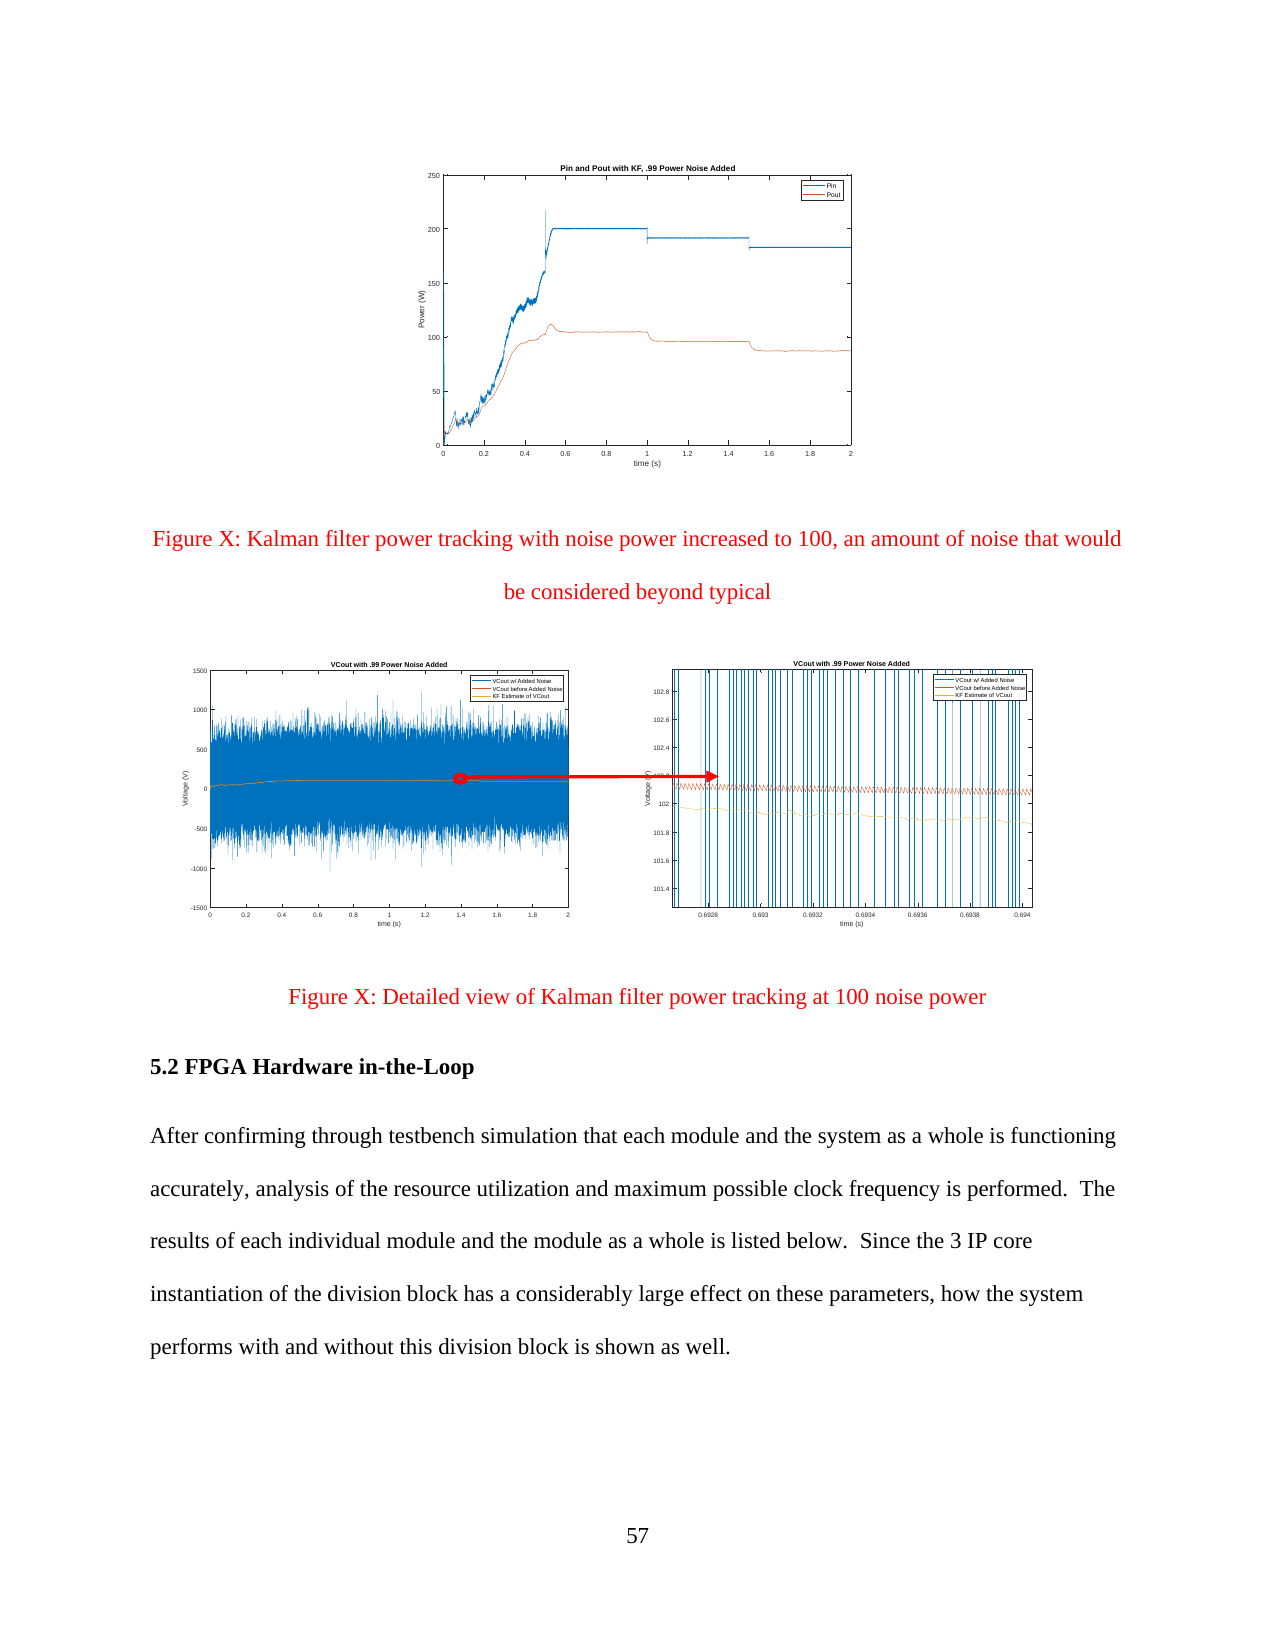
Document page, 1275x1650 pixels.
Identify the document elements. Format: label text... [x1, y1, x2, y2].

text After confirming through testbench simulation that each module and the system as a whole is functioning accurately, analysis of the resource utilization and maximum possible clock frequency is performed. The results of each individual module and the module as a whole is listed below. Since the 3 IP core instantiation of the division block has a considerably large effect on these parameters, how the system performs with and without this division block is shown as well. [150, 1122, 1125, 1359]
text Figure X: Detailed view of Kalman filter power tracking at 100 noise power [150, 983, 1125, 1010]
text Figure X: Kalman filter power tracking with noise power increased to 100, an amount of noise that would be considered beyond typical [150, 525, 1125, 604]
text 5.2 FPGA Hardware in-the-Loop [150, 1053, 1125, 1079]
